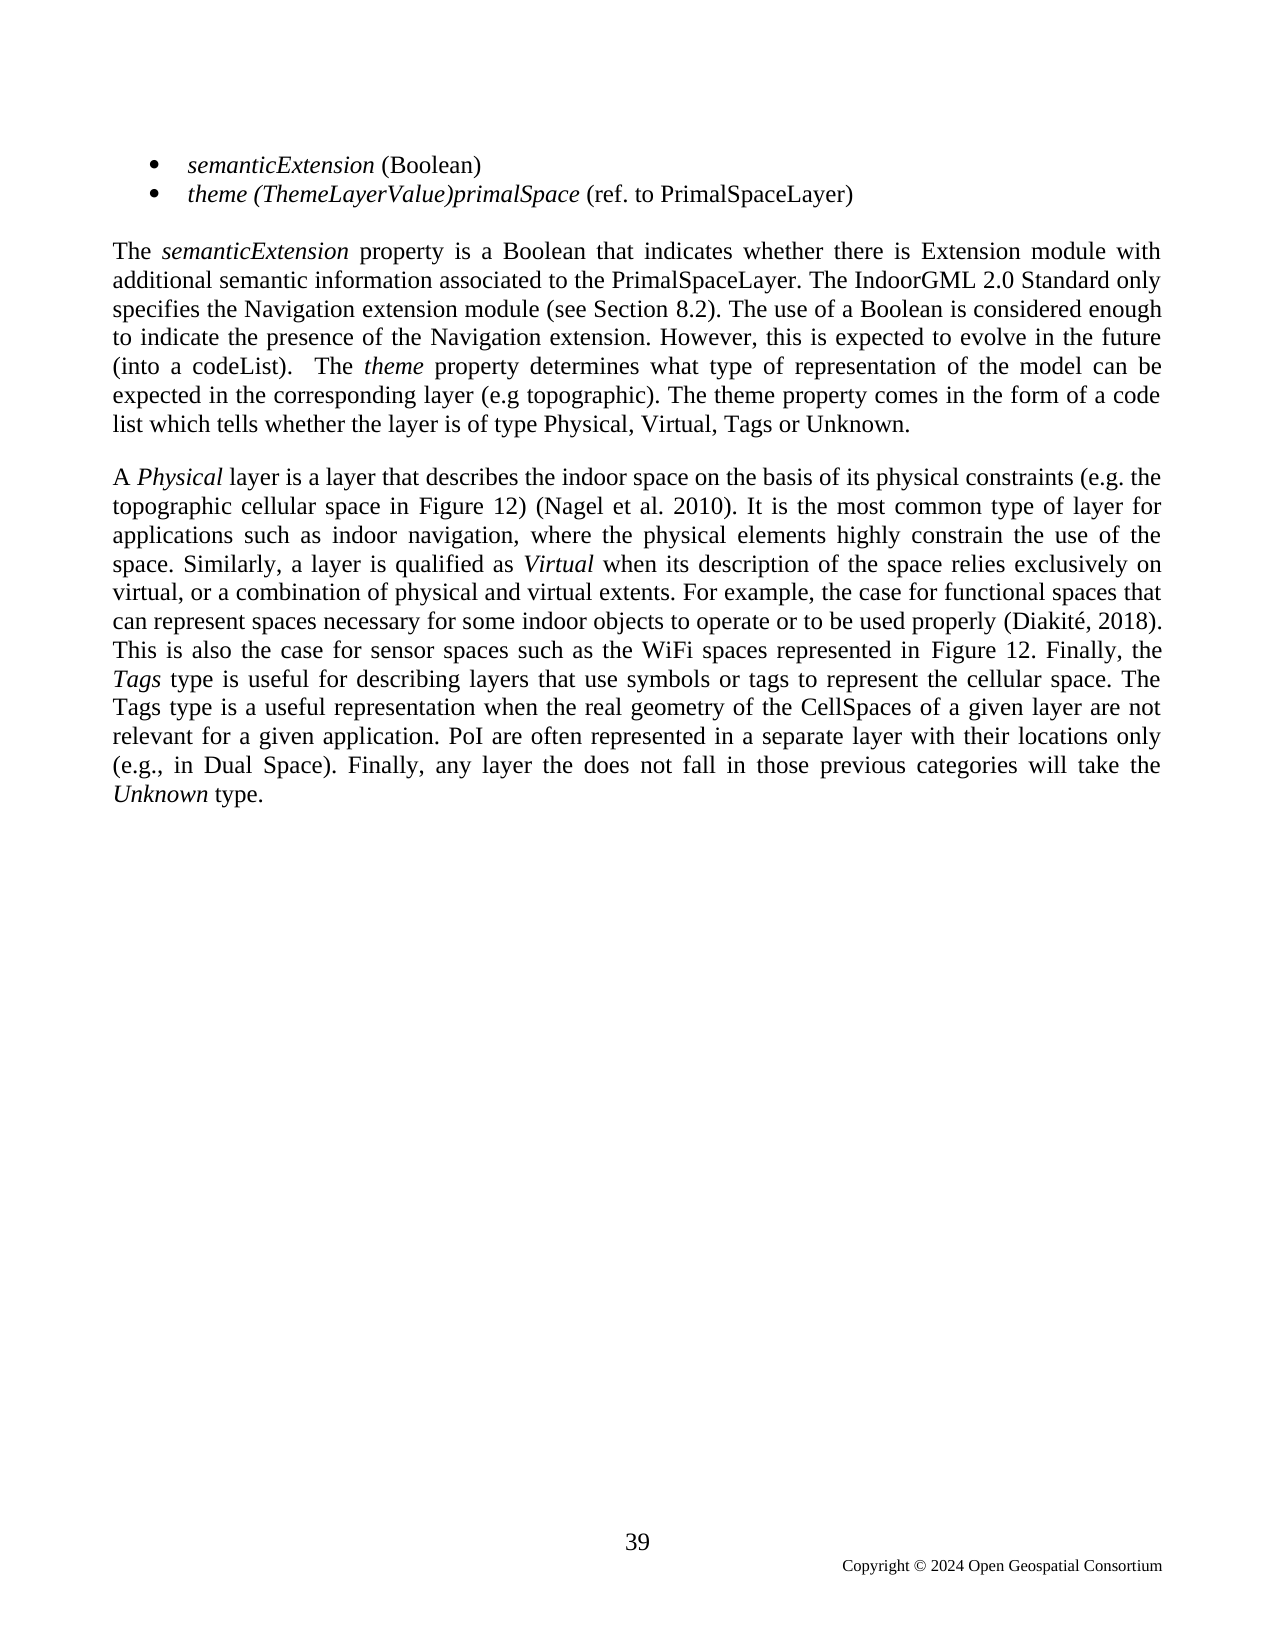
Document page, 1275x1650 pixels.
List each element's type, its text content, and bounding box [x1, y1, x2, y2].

list theme (ThemeLayerValue)primalSpace (ref. to PrimalSpaceLayer) [150, 179, 1162, 207]
text A Physical layer is a layer that describes the indoor space on the basis of its physical constraints (e.g. the topographic cellular space in Figure 12) (Nagel et al. 2010). It is the most common type of layer for applications such as indoor navigation, where the physical elements highly constrain the use of the space. Similarly, a layer is qualified as Virtual when its description of the space relies exclusively on virtual, or a combination of physical and virtual extents. For example, the case for functional spaces that can represent spaces necessary for some indoor objects to operate or to be used properly. This is also the case for sensor spaces such as the WiFi spaces represented in Figure 12. Finally, the Tags type is useful for describing layers that use symbols or tags to represent the cellular space. The Tags type is a useful representation when the real geometry of the CellSpaces of a given layer are not relevant for a given application. PoI are often represented in a separate layer with their locations only (e.g., in Dual Space). Finally, any layer the does not fall in those previous categories will take the Unknown type. [112, 462, 1162, 807]
list semanticExtension (Boolean) [150, 150, 1162, 179]
text The semanticExtension property is a Boolean that indicates whether there is Extension module with additional semantic information associated to the PrimalSpaceLayer. The IndoorGML 2.0 Standard only specifies the Navigation extension module (see Section 8.5). The use of a Boolean is considered enough to indicate the presence of the Navigation extension. However, this is expected to evolve in the future (into a codeList). The theme property determines what type of representation of the model can be expected in the corresponding layer (e.g topographic). The theme property comes in the form of a code list which tells whether the layer is of type Physical, Virtual, Tags or Unknown. [112, 236, 1162, 437]
